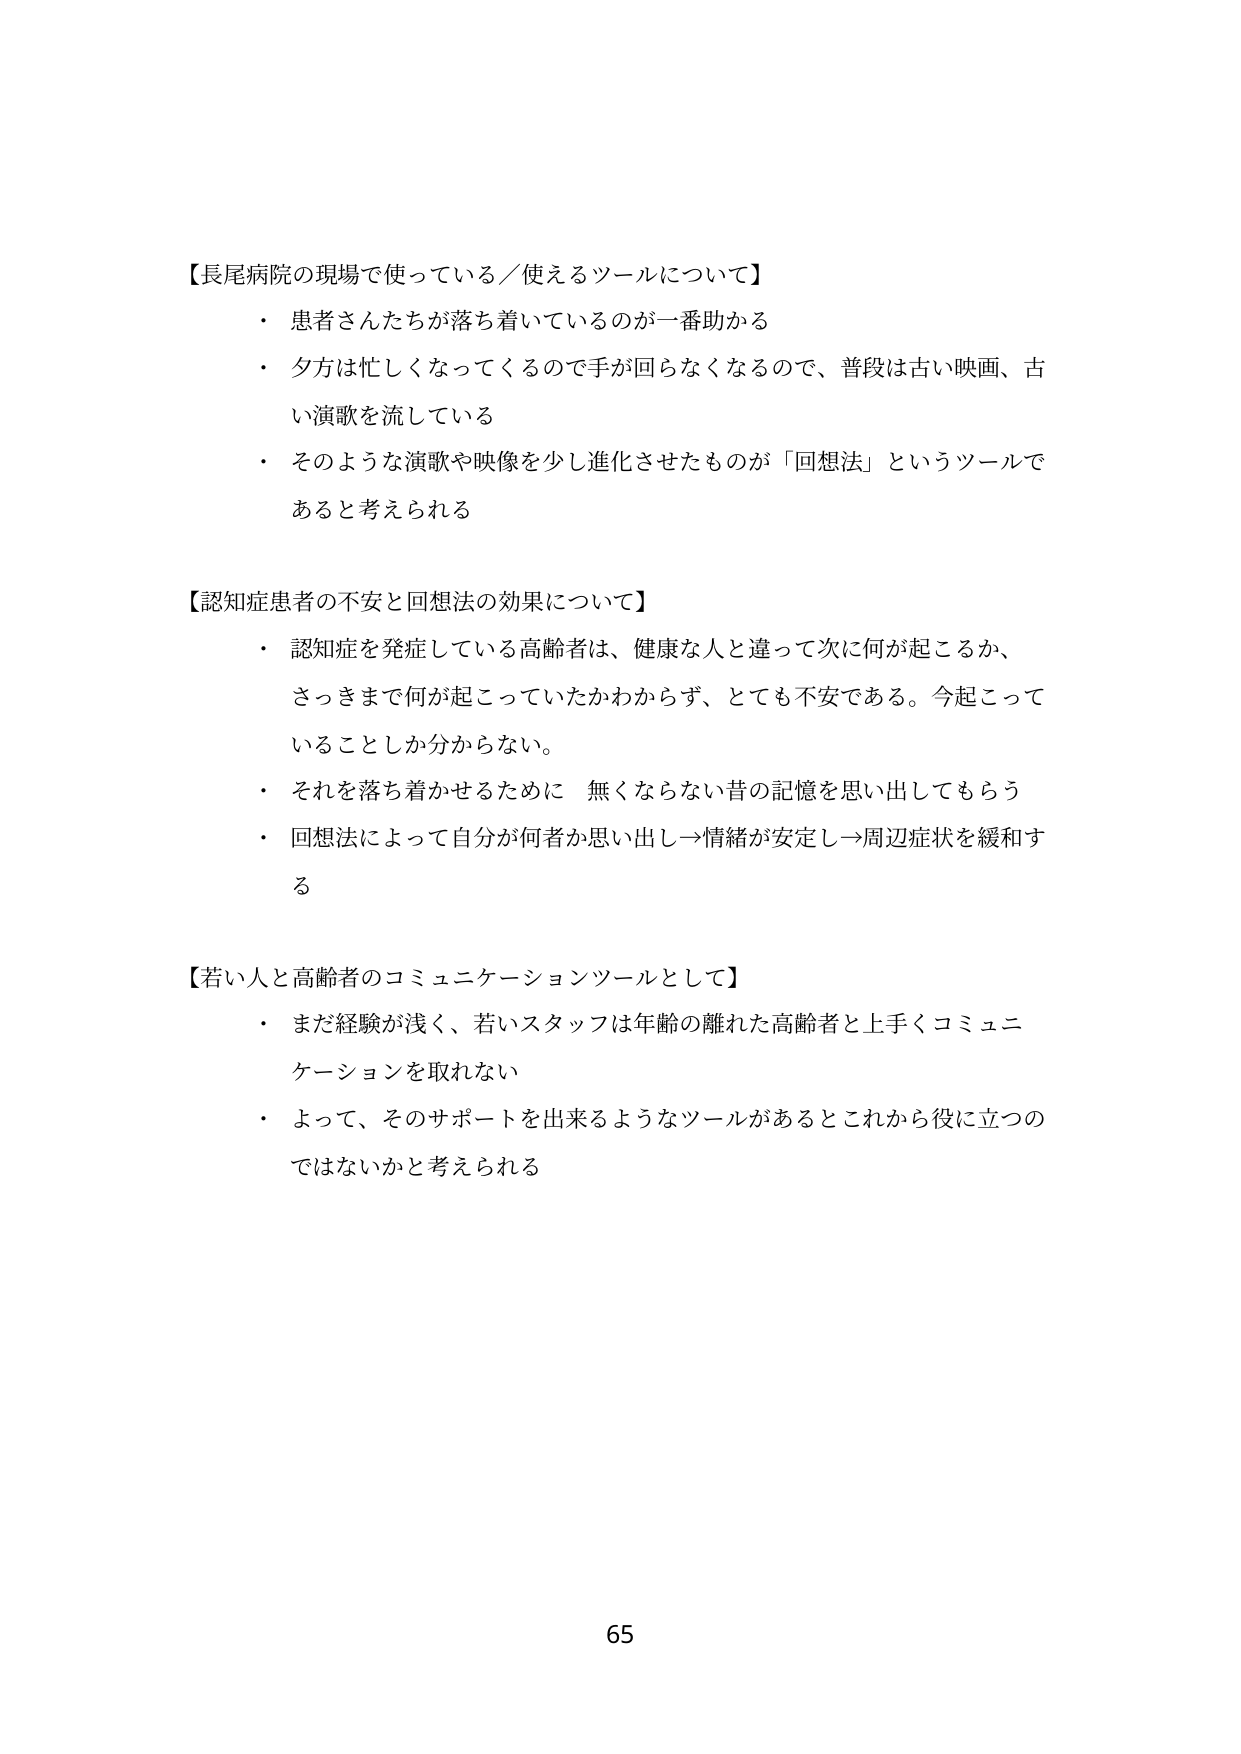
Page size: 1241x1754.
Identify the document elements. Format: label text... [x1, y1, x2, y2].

list それを落ち着かせるために 無くならない昔の記憶を思い出してもらう [252, 769, 1063, 811]
list 回想法によって自分が何者か思い出し→情緒が安定し→周辺症状を緩和する [252, 815, 1063, 905]
list 認知症を発症している高齢者は、健康な人と違って次に何が起こるか、さっきまで何が起こっていたかわからず、とても不安である。今起こっていることしか分からない。 [252, 626, 1063, 764]
list よって、そのサポートを出来るようなツールがあるとこれから役に立つのではないかと考えられる [252, 1096, 1063, 1186]
text 【若い人と高齢者のコミュニケーションツールとして】 [177, 955, 1063, 997]
list まだ経験が浅く、若いスタッフは年齢の離れた高齢者と上手くコミュニケーションを取れない [252, 1002, 1063, 1092]
list 夕方は忙しくなってくるので手が回らなくなるので、普段は古い映画、古い演歌を流している [252, 345, 1063, 435]
list そのような演歌や映像を少し進化させたものが「回想法」というツールであると考えられる [252, 440, 1063, 529]
text 【認知症患者の不安と回想法の効果について】 [177, 580, 1063, 622]
text 【長尾病院の現場で使っている／使えるツールについて】 [177, 252, 1063, 294]
list 患者さんたちが落ち着いているのが一番助かる [252, 299, 1063, 341]
